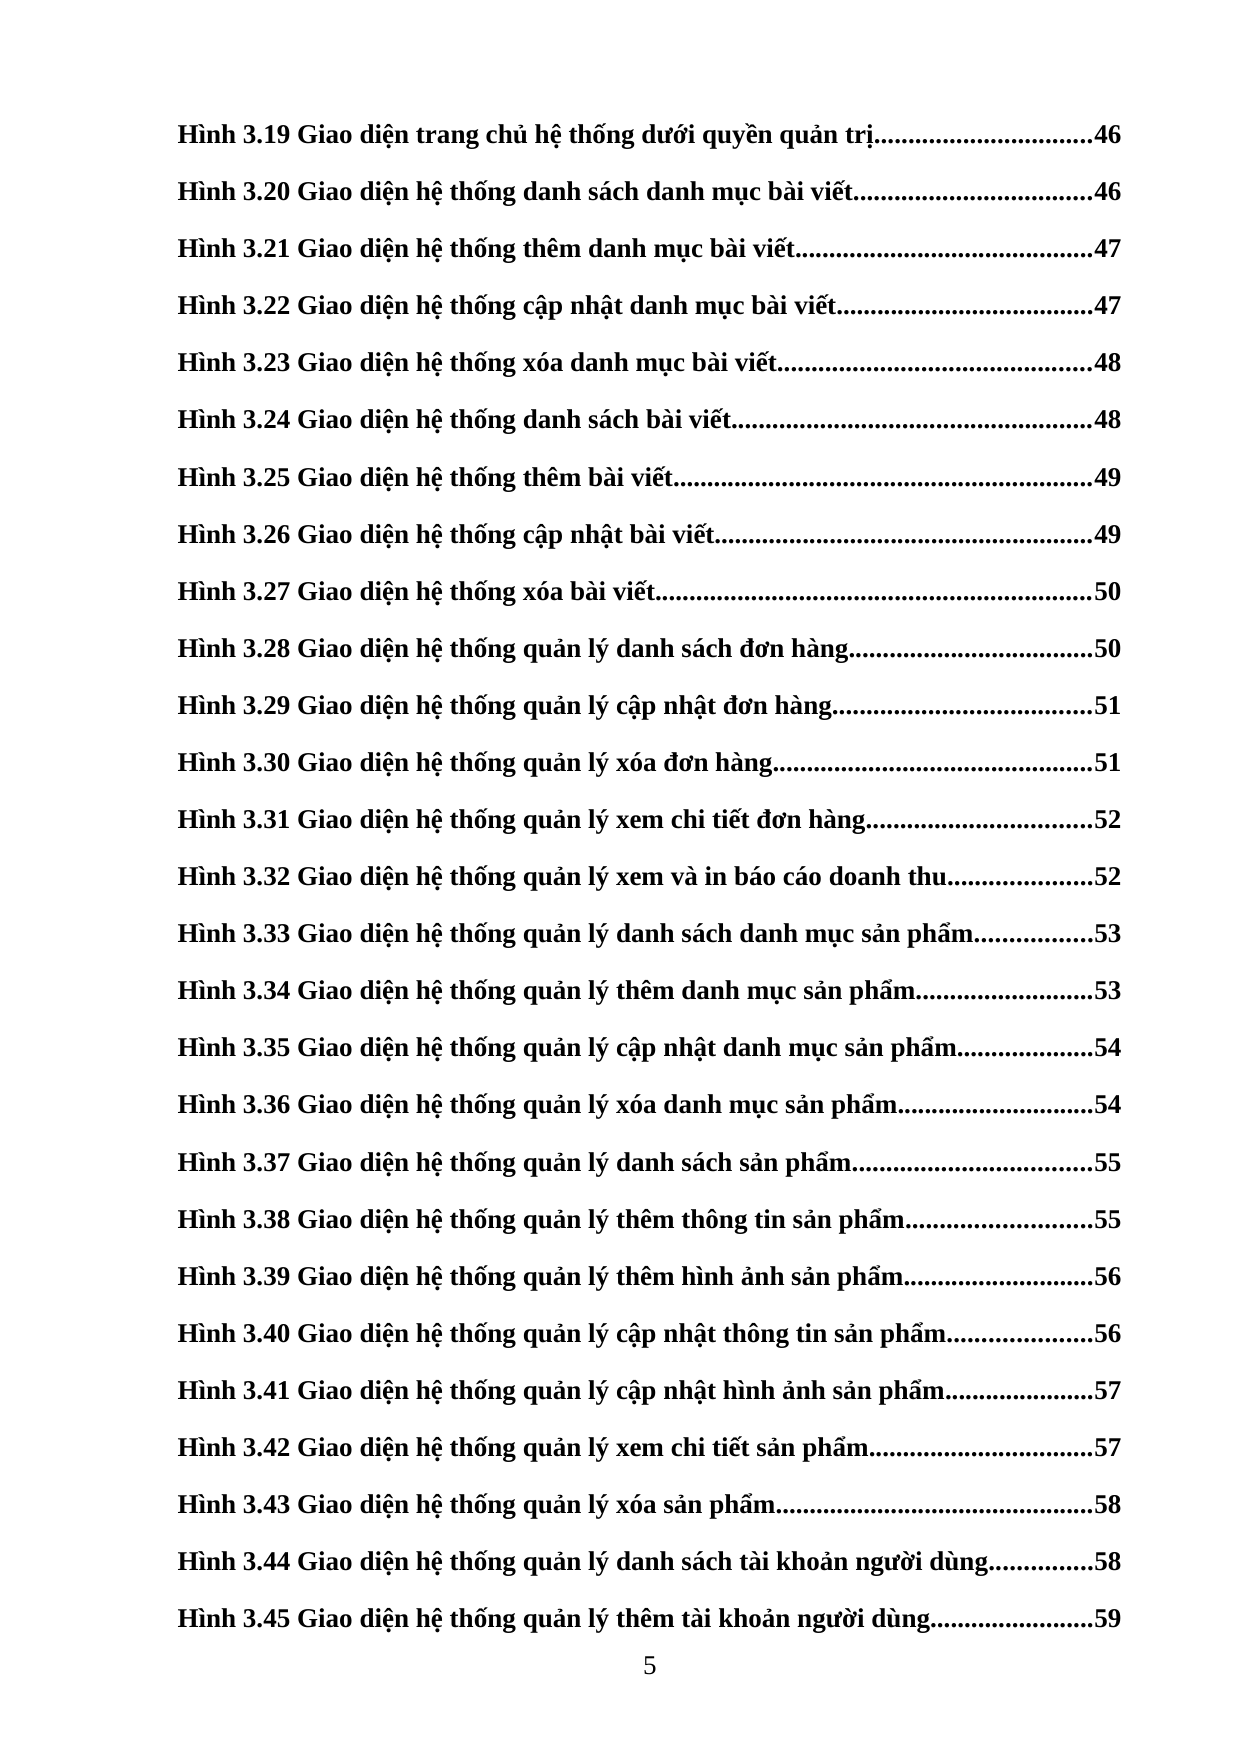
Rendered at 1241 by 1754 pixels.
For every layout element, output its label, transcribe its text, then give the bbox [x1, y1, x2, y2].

text Hình 3.38 Giao diện hệ thống quản lý thêm thông tin sản phẩm 55 [177, 1203, 1122, 1234]
text Hình 3.29 Giao diện hệ thống quản lý cập nhật đơn hàng 51 [177, 689, 1122, 720]
text Hình 3.34 Giao diện hệ thống quản lý thêm danh mục sản phẩm 53 [177, 974, 1122, 1006]
text Hình 3.32 Giao diện hệ thống quản lý xem và in báo cáo doanh thu 52 [177, 860, 1122, 891]
text Hình 3.25 Giao diện hệ thống thêm bài viết 49 [177, 461, 1122, 492]
text Hình 3.28 Giao diện hệ thống quản lý danh sách đơn hàng 50 [177, 632, 1122, 663]
text Hình 3.35 Giao diện hệ thống quản lý cập nhật danh mục sản phẩm 54 [177, 1031, 1122, 1063]
text Hình 3.23 Giao diện hệ thống xóa danh mục bài viết 48 [177, 346, 1122, 378]
text Hình 3.39 Giao diện hệ thống quản lý thêm hình ảnh sản phẩm 56 [177, 1260, 1122, 1291]
text Hình 3.24 Giao diện hệ thống danh sách bài viết 48 [177, 403, 1122, 435]
text Hình 3.21 Giao diện hệ thống thêm danh mục bài viết 47 [177, 232, 1122, 263]
text Hình 3.44 Giao diện hệ thống quản lý danh sách tài khoản người dùng 58 [177, 1545, 1122, 1576]
text Hình 3.33 Giao diện hệ thống quản lý danh sách danh mục sản phẩm 53 [177, 917, 1122, 948]
text Hình 3.22 Giao diện hệ thống cập nhật danh mục bài viết 47 [177, 289, 1122, 321]
text Hình 3.42 Giao diện hệ thống quản lý xem chi tiết sản phẩm 57 [177, 1431, 1122, 1462]
text Hình 3.37 Giao diện hệ thống quản lý danh sách sản phẩm 55 [177, 1146, 1122, 1177]
text Hình 3.31 Giao diện hệ thống quản lý xem chi tiết đơn hàng 52 [177, 803, 1122, 834]
text Hình 3.27 Giao diện hệ thống xóa bài viết 50 [177, 575, 1122, 606]
text Hình 3.41 Giao diện hệ thống quản lý cập nhật hình ảnh sản phẩm 57 [177, 1374, 1122, 1405]
text Hình 3.19 Giao diện trang chủ hệ thống dưới quyền quản trị 46 [177, 118, 1122, 149]
text Hình 3.45 Giao diện hệ thống quản lý thêm tài khoản người dùng 59 [177, 1602, 1122, 1633]
text Hình 3.36 Giao diện hệ thống quản lý xóa danh mục sản phẩm 54 [177, 1088, 1122, 1120]
text Hình 3.20 Giao diện hệ thống danh sách danh mục bài viết 46 [177, 175, 1122, 206]
text Hình 3.26 Giao diện hệ thống cập nhật bài viết 49 [177, 518, 1122, 549]
text Hình 3.43 Giao diện hệ thống quản lý xóa sản phẩm 58 [177, 1488, 1122, 1519]
text Hình 3.40 Giao diện hệ thống quản lý cập nhật thông tin sản phẩm 56 [177, 1317, 1122, 1348]
text Hình 3.30 Giao diện hệ thống quản lý xóa đơn hàng 51 [177, 746, 1122, 777]
